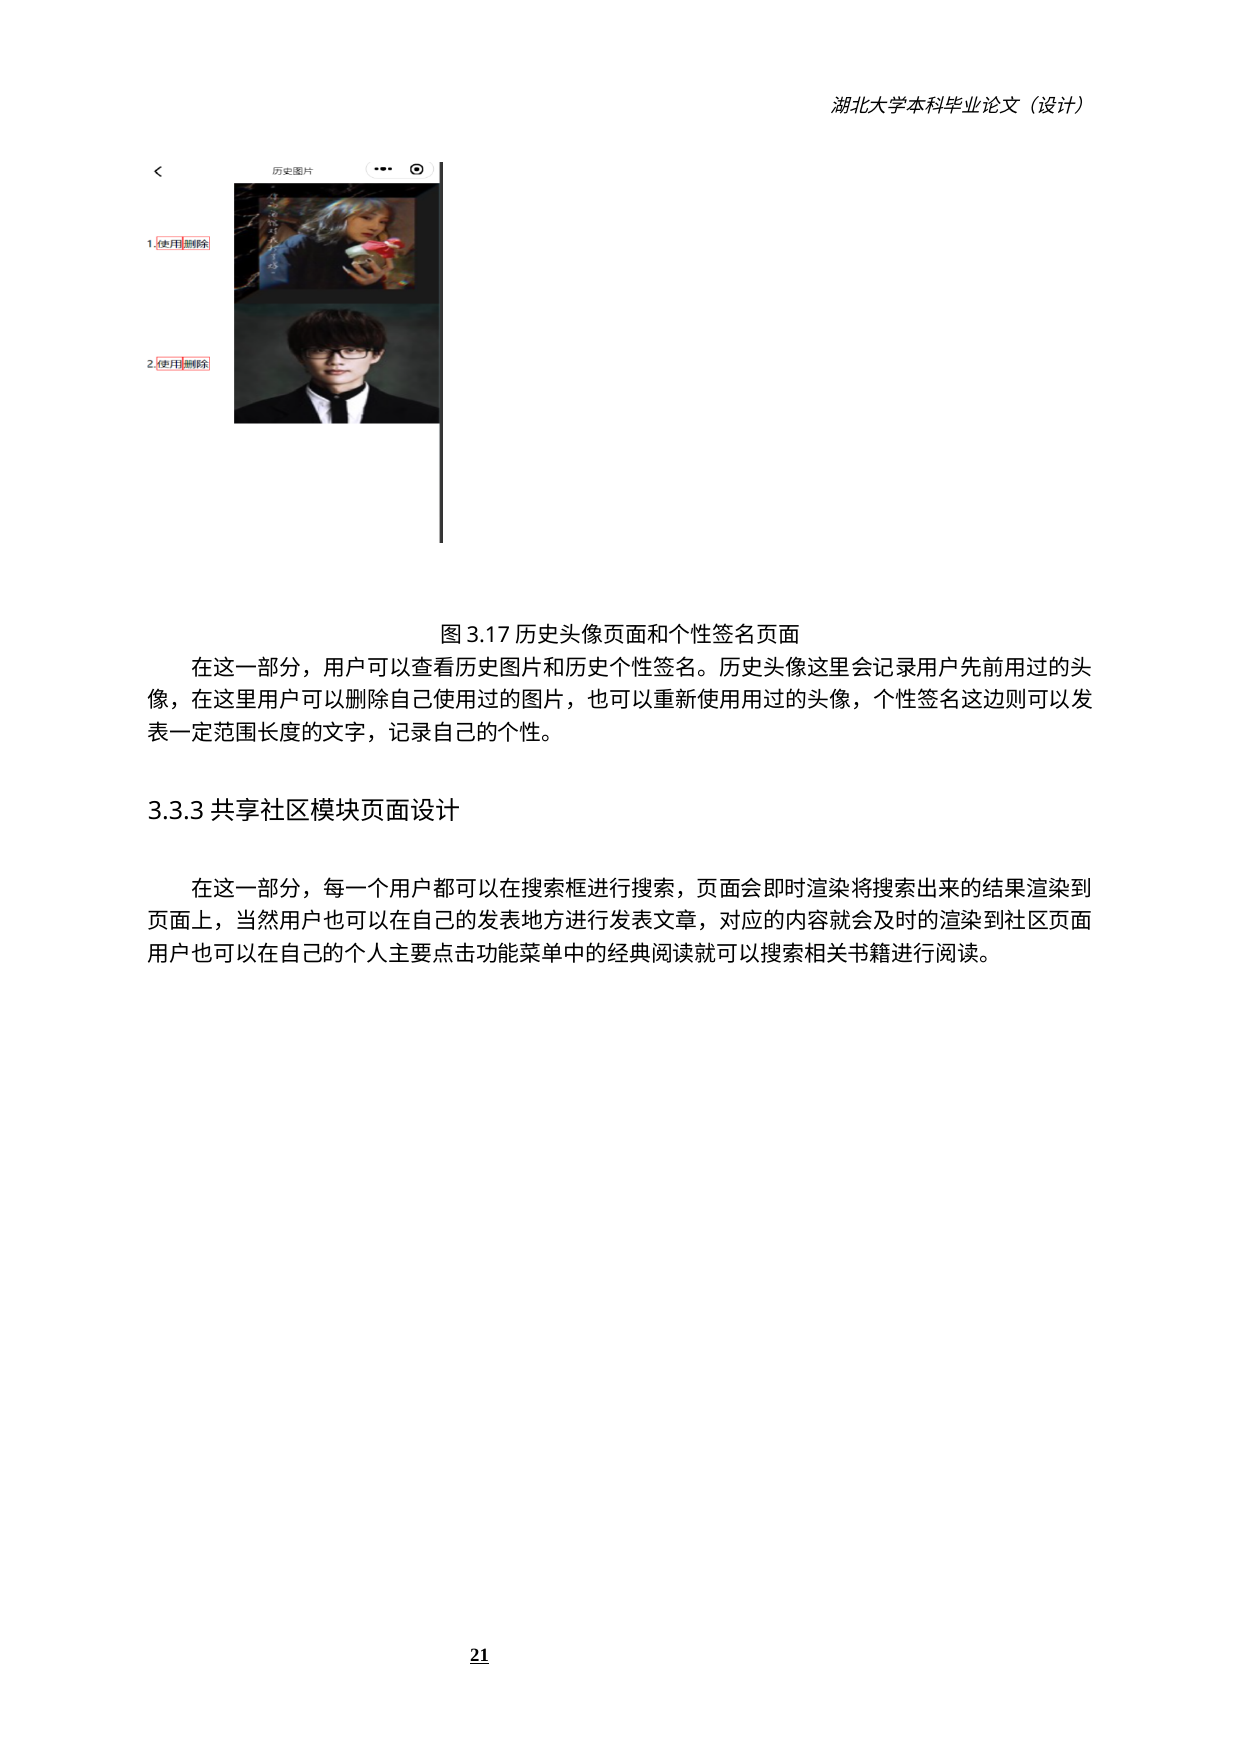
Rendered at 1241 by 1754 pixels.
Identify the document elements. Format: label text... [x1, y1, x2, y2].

picture [147, 162, 443, 543]
text 在这一部分，每一个用户都可以在搜索框进行搜索，页面会即时渲染将搜索出来的结果渲染到页面上，当然用户也可以在自己的发表地方进行发表文章，对应的内容就会及时的渲染到社区页面。用户也可以在自己的个人主要点击功能菜单中的经典阅读就可以搜索相关书籍进行阅读。 [148, 870, 1093, 968]
text 图3.17 历史头像页面和个性签名页面 [148, 617, 1093, 649]
subtitle 3.3.3 共享社区模块页面设计 [148, 776, 1093, 841]
text 在这一部分，用户可以查看历史图片和历史个性签名。历史头像这里会记录用户先前用过的头像，在这里用户可以删除自己使用过的图片，也可以重新使用用过的头像，个性签名这边则可以发表一定范围长度的文字，记录自己的个性。 [148, 649, 1093, 747]
